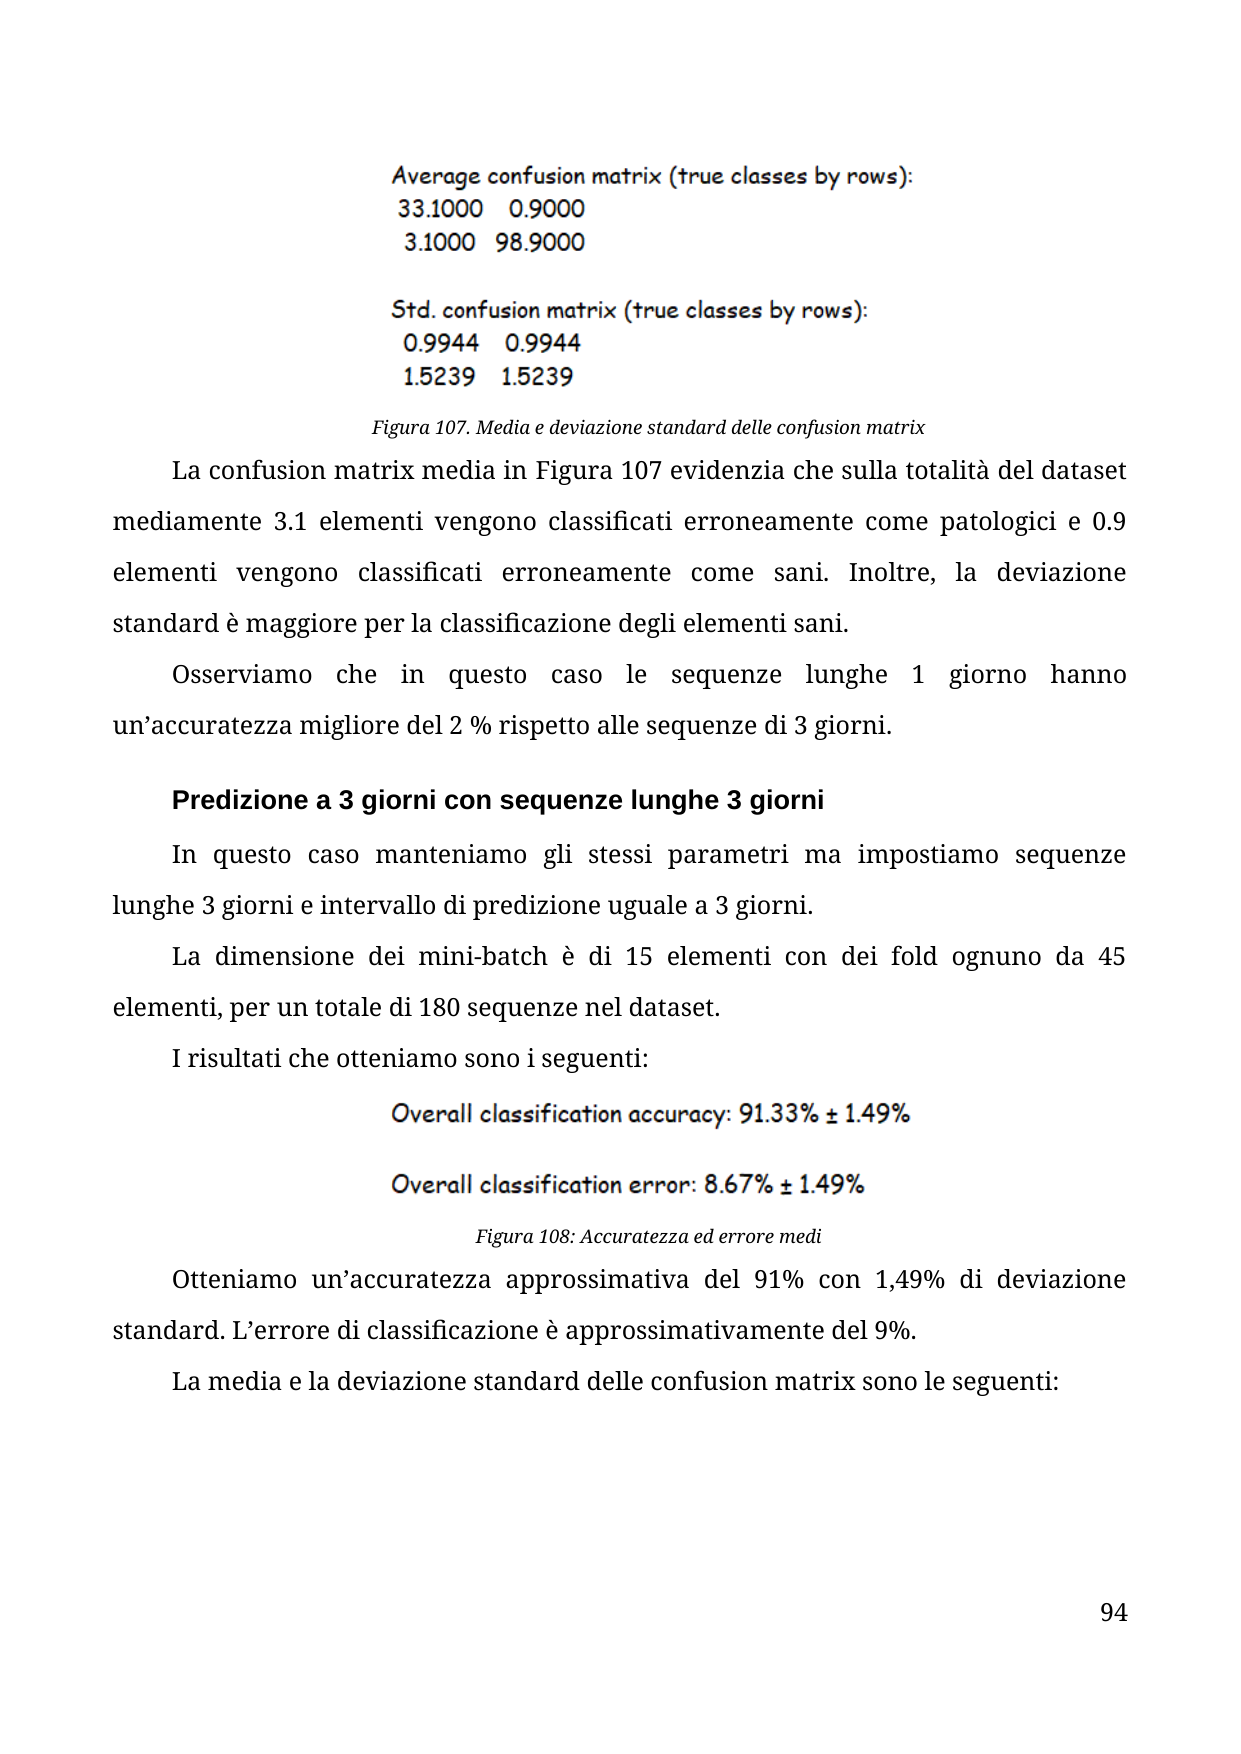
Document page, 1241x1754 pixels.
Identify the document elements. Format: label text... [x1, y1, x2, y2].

text Osserviamo che in questo caso le sequenze lunghe 1 giorno hanno un’accuratezza migliore del 2 % rispetto alle sequenze di 3 giorni. [112, 657, 1128, 742]
text Figura 108: Accuratezza ed errore medi [112, 1224, 1128, 1249]
text La media e la deviazione standard delle confusion matrix sono le seguenti: [112, 1364, 1128, 1398]
text La confusion matrix media in Figura 107 evidenzia che sulla totalità del dataset mediamente 3.1 elementi vengono classificati erroneamente come patologici e 0.9 elementi vengono classificati erroneamente come sani. Inoltre, la deviazione standard è maggiore per la classificazione degli elementi sani. [112, 452, 1128, 640]
text Figura 107. Media e deviazione standard delle confusion matrix [112, 414, 1128, 440]
text I risultati che otteniamo sono i seguenti: [112, 1041, 1128, 1075]
text Otteniamo un’accuratezza approssimativa del 91% con 1,49% di deviazione standard. L’errore di classificazione è approssimativamente del 9%. [112, 1262, 1128, 1347]
picture [383, 150, 916, 402]
text La dimensione dei mini-batch è di 15 elementi con dei fold ognuno da 45 elementi, per un totale di 180 sequenze nel dataset. [112, 939, 1128, 1024]
text In questo caso manteniamo gli stessi parametri ma impostiamo sequenze lunghe 3 giorni e intervallo di predizione uguale a 3 giorni. [112, 837, 1128, 922]
picture [383, 1092, 916, 1211]
subtitle Predizione a 3 giorni con sequenze lunghe 3 giorni [112, 784, 1128, 815]
